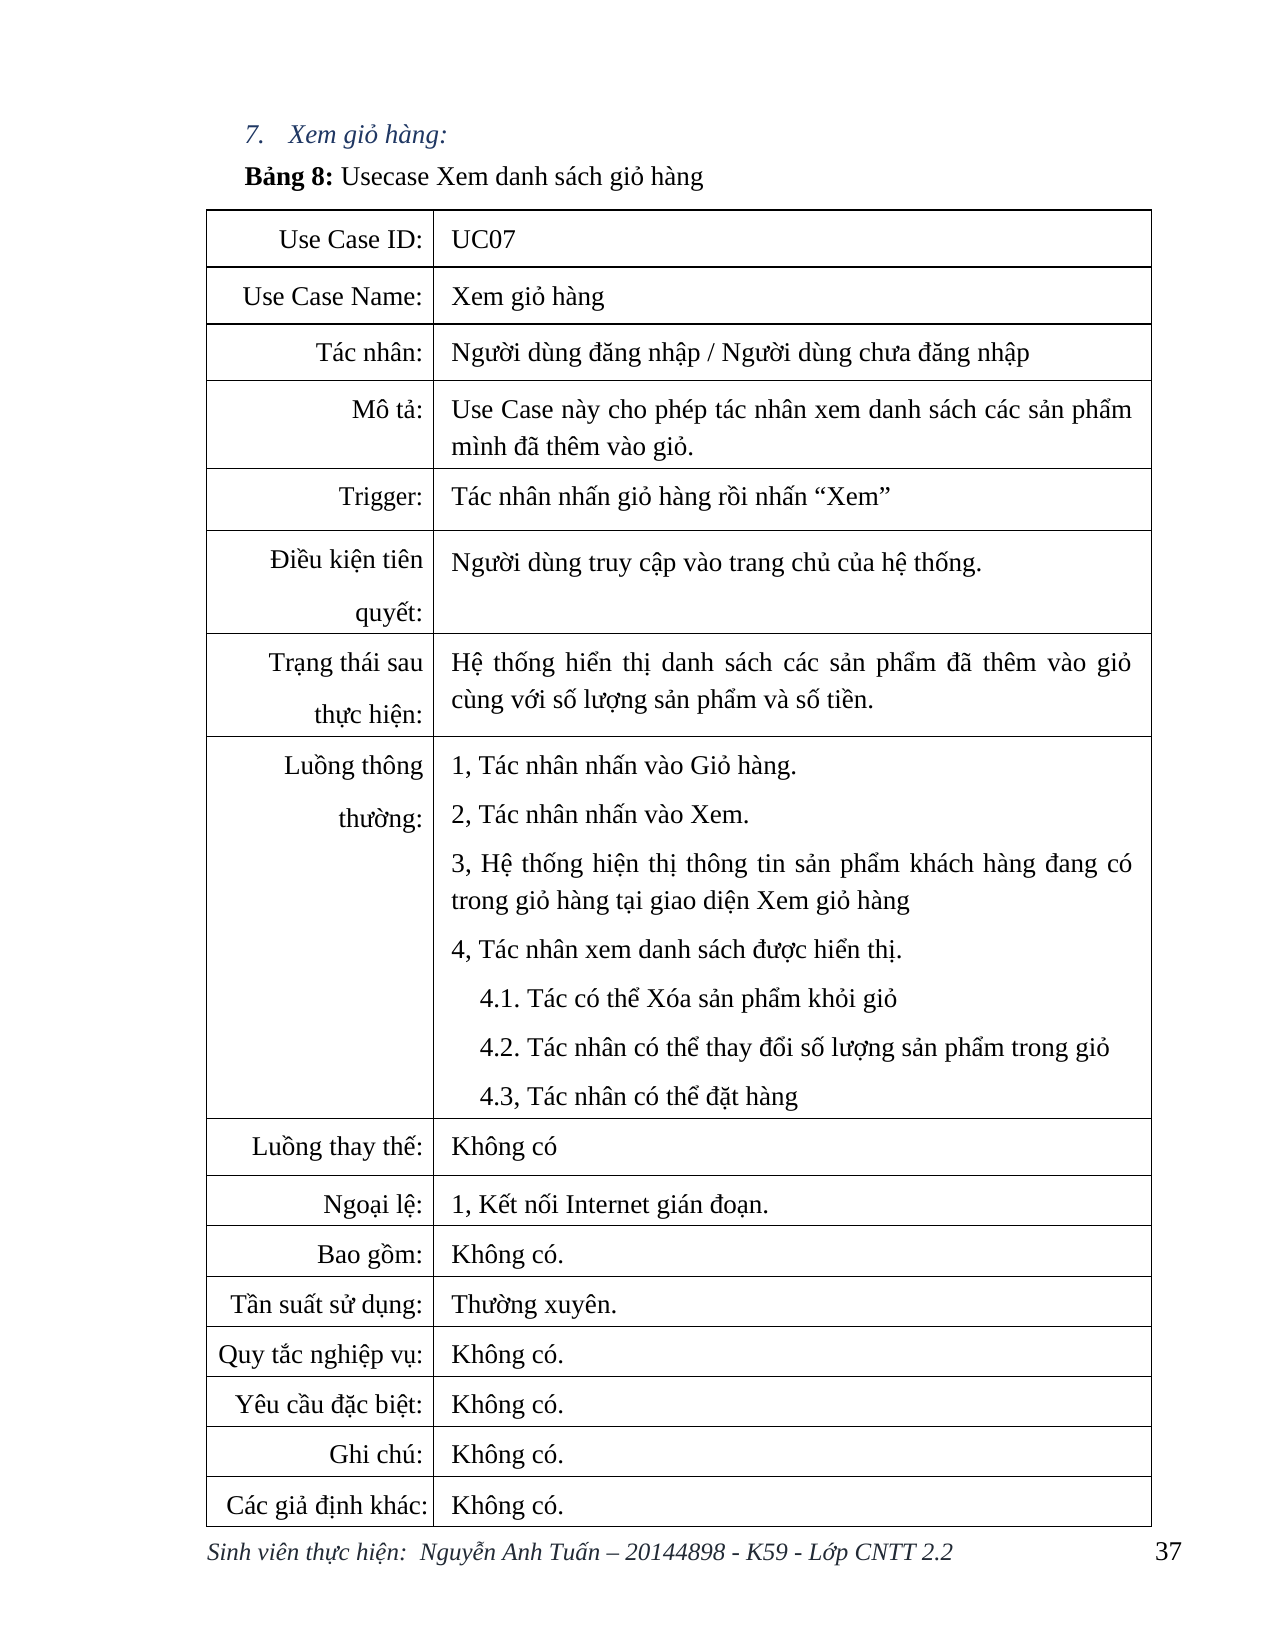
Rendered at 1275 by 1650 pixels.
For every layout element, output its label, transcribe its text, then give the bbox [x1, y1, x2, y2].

table_cell Không có. [434, 1377, 1151, 1426]
table_cell Không có. [434, 1226, 1151, 1276]
table_cell Tần suất sử dụng: [207, 1277, 433, 1326]
table_cell Không có. [434, 1327, 1151, 1376]
table_cell Các giả định khác: [207, 1477, 433, 1526]
table_header UC07 [434, 211, 1151, 266]
table_cell Người dùng truy cập vào trang chủ của hệ thống. [434, 531, 1151, 633]
table_cell Mô tả: [207, 381, 433, 467]
table_cell Không có. [434, 1477, 1151, 1526]
table_cell Ngoại lệ: [207, 1176, 433, 1225]
table_cell Bao gồm: [207, 1226, 433, 1276]
table_cell Không có [434, 1119, 1151, 1175]
table_cell 1, Tác nhân nhấn vào Giỏ hàng. 2, Tác nhân nhấn vào Xem. 3, Hệ thống hiện thị thông tin sản phẩm khách hàng đang có trong giỏ hàng tại giao diện Xem giỏ hàng 4, Tác nhân xem danh sách được hiển thị. 4.1. Tác có thể Xóa sản phẩm khỏi giỏ 4.2. Tác nhân có thể thay đổi số lượng sản phẩm trong giỏ 4.3, Tác nhân có thể đặt hàng [434, 737, 1151, 1118]
table_cell Điều kiện tiên quyết: [207, 531, 433, 633]
table_cell Người dùng đăng nhập / Người dùng chưa đăng nhập [434, 325, 1151, 380]
table_cell Luồng thông thường: [207, 737, 433, 1118]
table_cell Use Case này cho phép tác nhân xem danh sách các sản phẩm mình đã thêm vào giỏ. [434, 381, 1151, 467]
table_cell Ghi chú: [207, 1427, 433, 1476]
table_cell Use Case Name: [207, 268, 433, 323]
table_cell 1, Kết nối Internet gián đoạn. [434, 1176, 1151, 1225]
table_cell Hệ thống hiển thị danh sách các sản phẩm đã thêm vào giỏ cùng với số lượng sản phẩm và số tiền. [434, 634, 1151, 736]
table_cell Yêu cầu đặc biệt: [207, 1377, 433, 1426]
subtitle Usecase Xem danh sách giỏ hàng [244, 159, 1157, 191]
table_cell Trạng thái sau thực hiện: [207, 634, 433, 736]
subtitle Xem giỏ hàng: [244, 118, 1157, 149]
table_cell Xem giỏ hàng [434, 268, 1151, 323]
table_header Use Case ID: [207, 211, 433, 266]
table_cell Luồng thay thế: [207, 1119, 433, 1175]
table_cell Thường xuyên. [434, 1277, 1151, 1326]
table_cell Tác nhân: [207, 325, 433, 380]
table_cell Không có. [434, 1427, 1151, 1476]
table_cell Tác nhân nhấn giỏ hàng rồi nhấn “Xem” [434, 469, 1151, 530]
table_cell Trigger: [207, 469, 433, 530]
table_cell Quy tắc nghiệp vụ: [207, 1327, 433, 1376]
